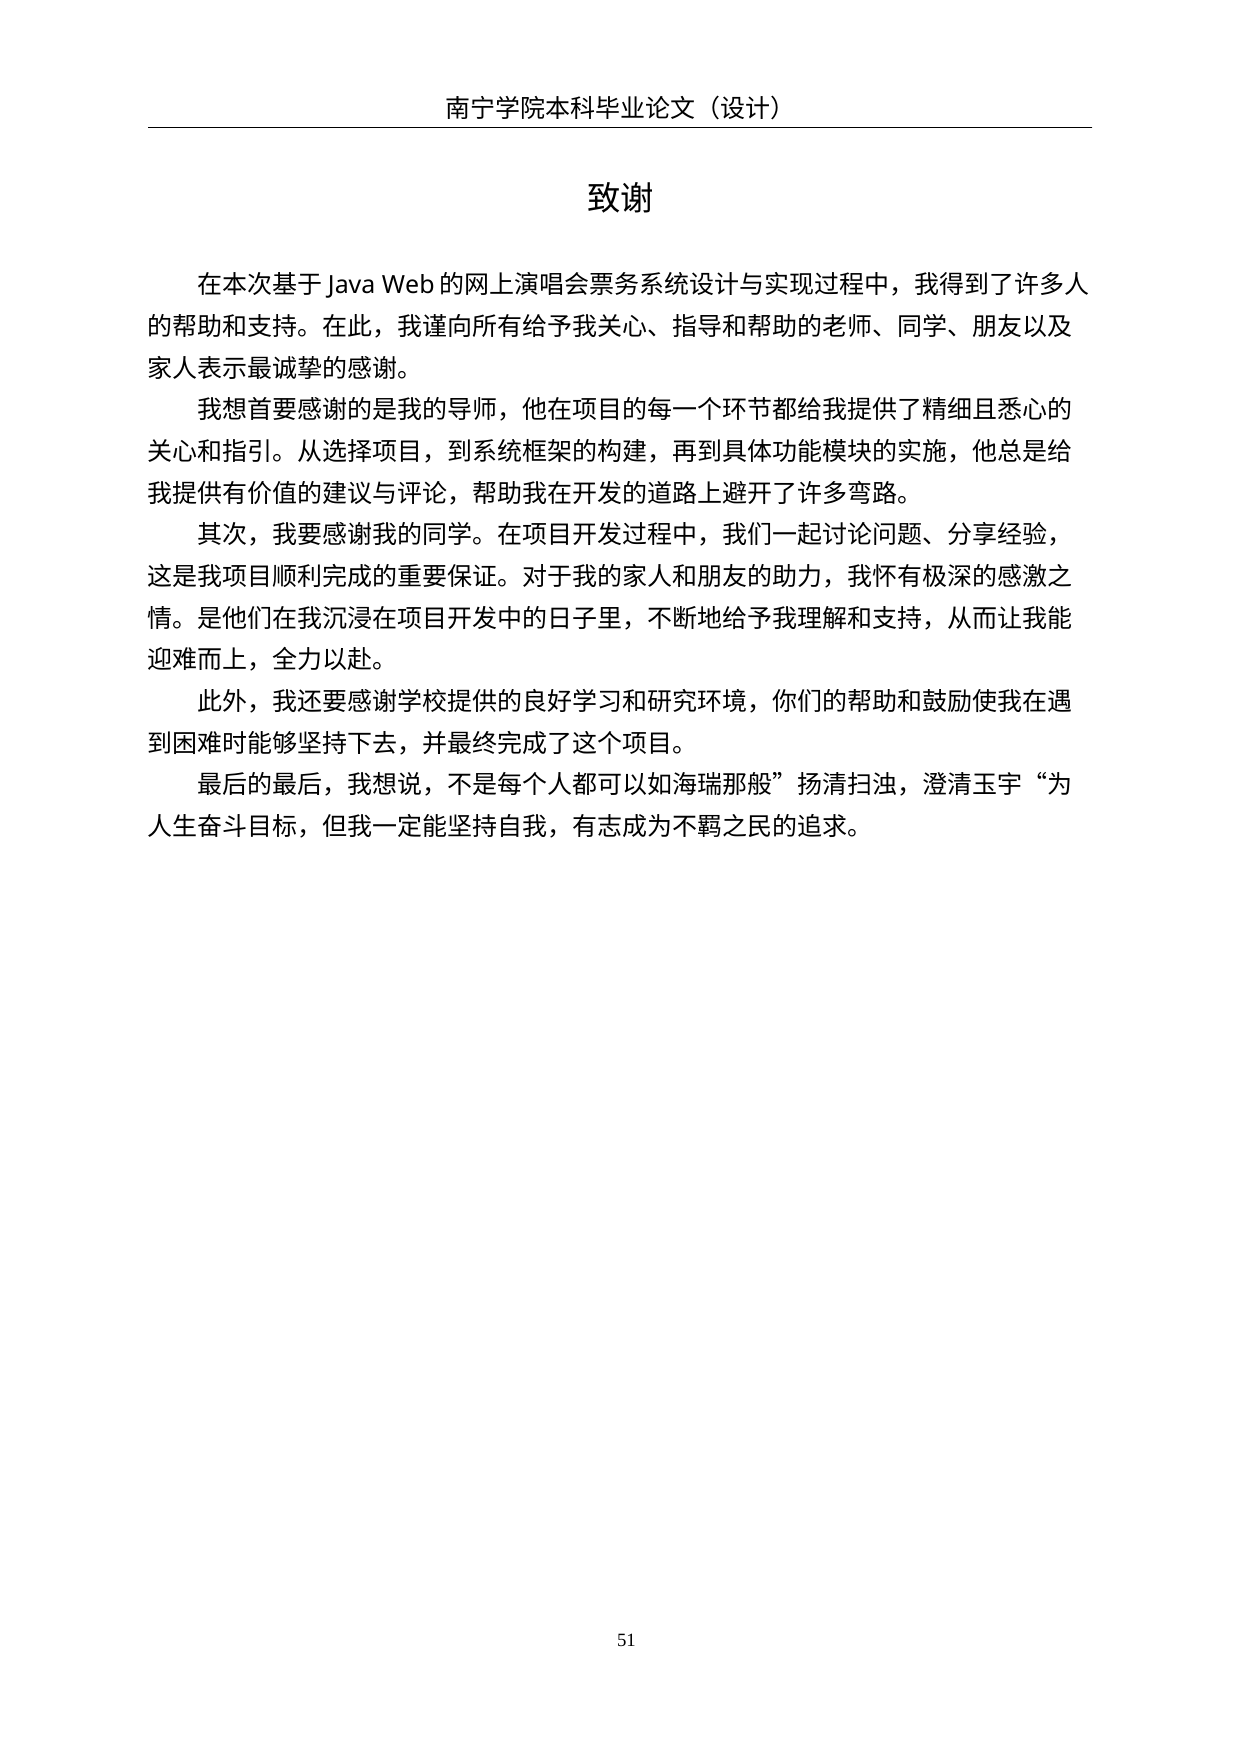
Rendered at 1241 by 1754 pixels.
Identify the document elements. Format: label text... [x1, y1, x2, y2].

text 在本次基于Java Web的网上演唱会票务系统设计与实现过程中，我得到了许多人的帮助和支持。在此，我谨向所有给予我关心、指导和帮助的老师、同学、朋友以及家人表示最诚挚的感谢。 [148, 261, 1092, 386]
text 其次，我要感谢我的同学。在项目开发过程中，我们一起讨论问题、分享经验，这是我项目顺利完成的重要保证。对于我的家人和朋友的助力，我怀有极深的感激之情。是他们在我沉浸在项目开发中的日子里，不断地给予我理解和支持，从而让我能迎难而上，全力以赴。 [148, 511, 1092, 677]
text 最后的最后，我想说，不是每个人都可以如海瑞那般”扬清扫浊，澄清玉宇“为人生奋斗目标，但我一定能坚持自我，有志成为不羁之民的追求。 [148, 761, 1092, 844]
text 此外，我还要感谢学校提供的良好学习和研究环境，你们的帮助和鼓励使我在遇到困难时能够坚持下去，并最终完成了这个项目。 [148, 677, 1092, 761]
text 我想首要感谢的是我的导师，他在项目的每一个环节都给我提供了精细且悉心的关心和指引。从选择项目，到系统框架的构建，再到具体功能模块的实施，他总是给我提供有价值的建议与评论，帮助我在开发的道路上避开了许多弯路。 [148, 386, 1092, 511]
subtitle 致谢 [148, 163, 1092, 228]
